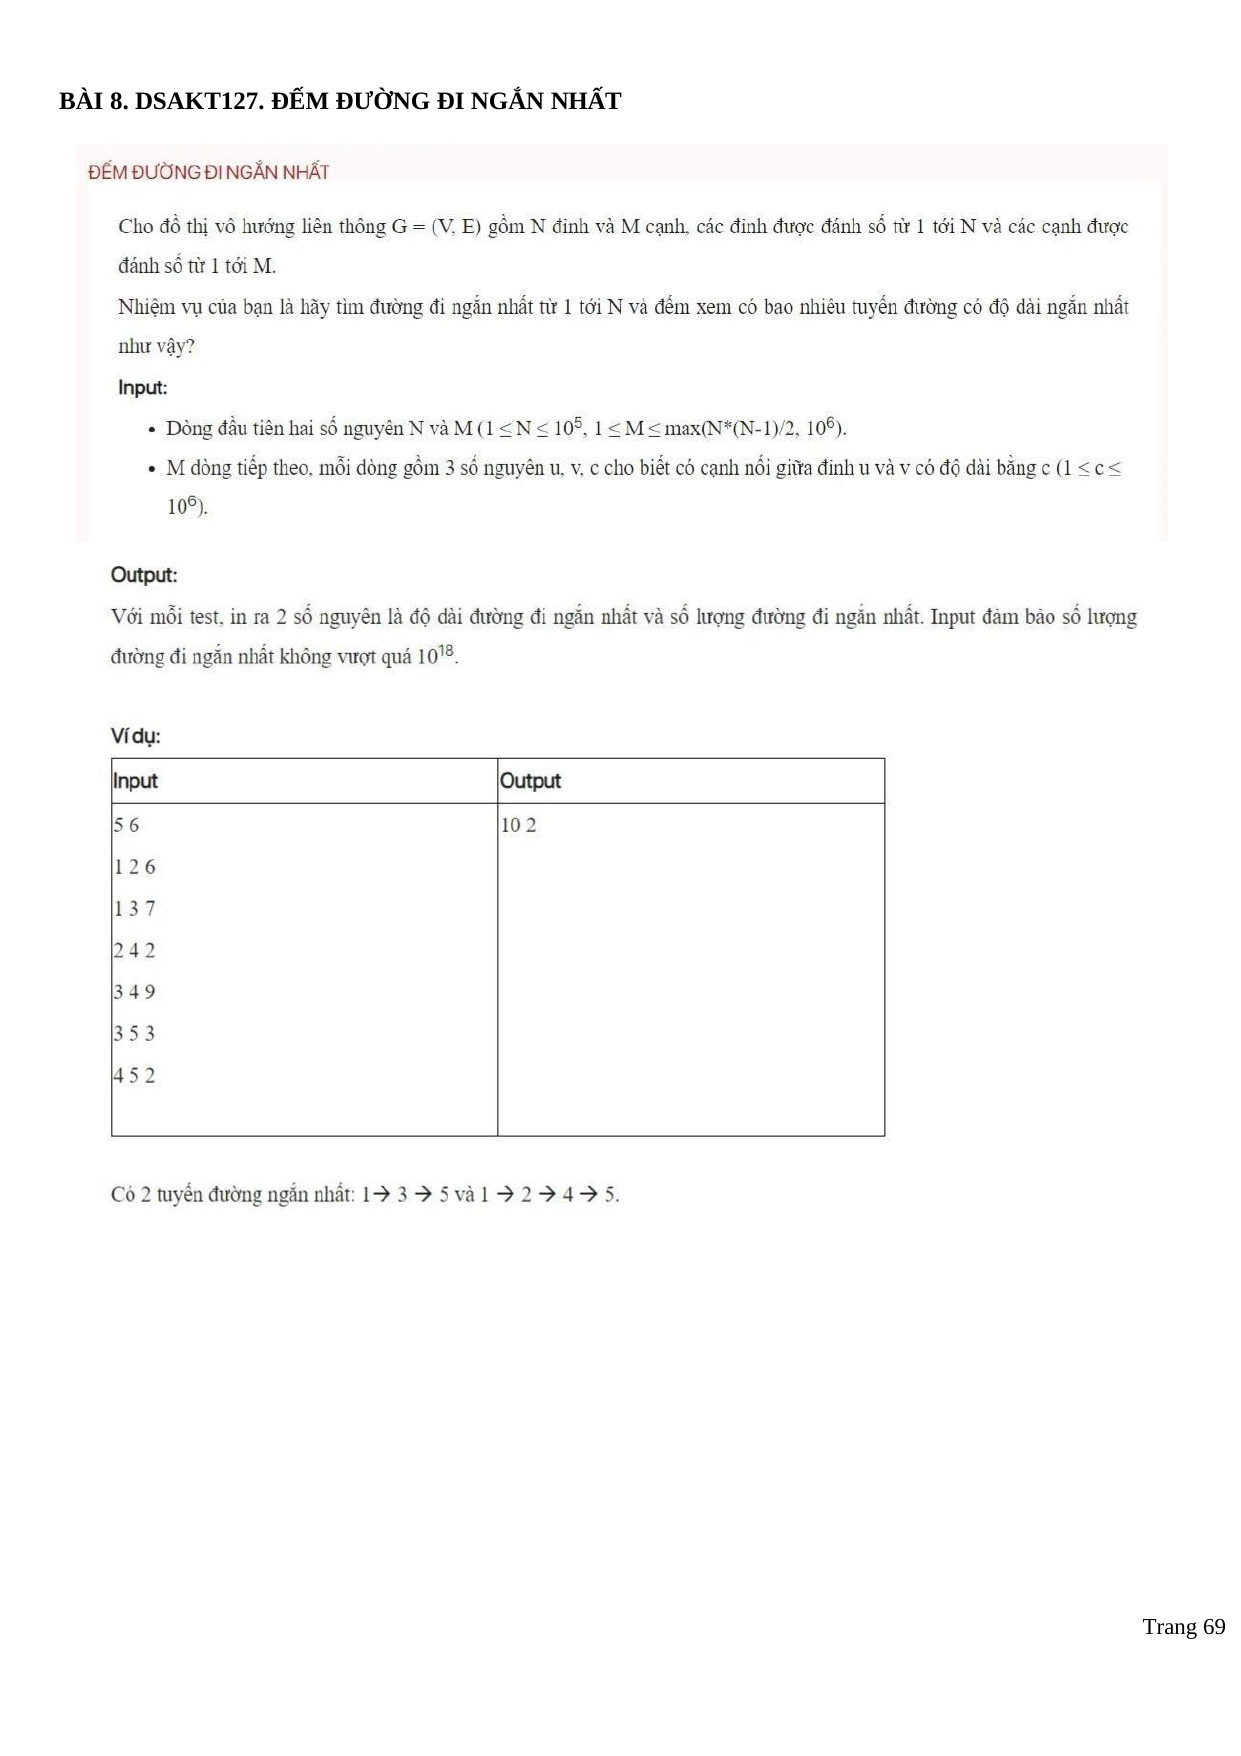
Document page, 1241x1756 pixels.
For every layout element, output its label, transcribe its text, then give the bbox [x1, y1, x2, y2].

text BÀI 8. DSAKT127. ĐẾM ĐƯỜNG ĐI NGẮN NHẤT [59, 86, 1226, 114]
picture [76, 143, 1169, 542]
picture [99, 566, 1146, 1218]
